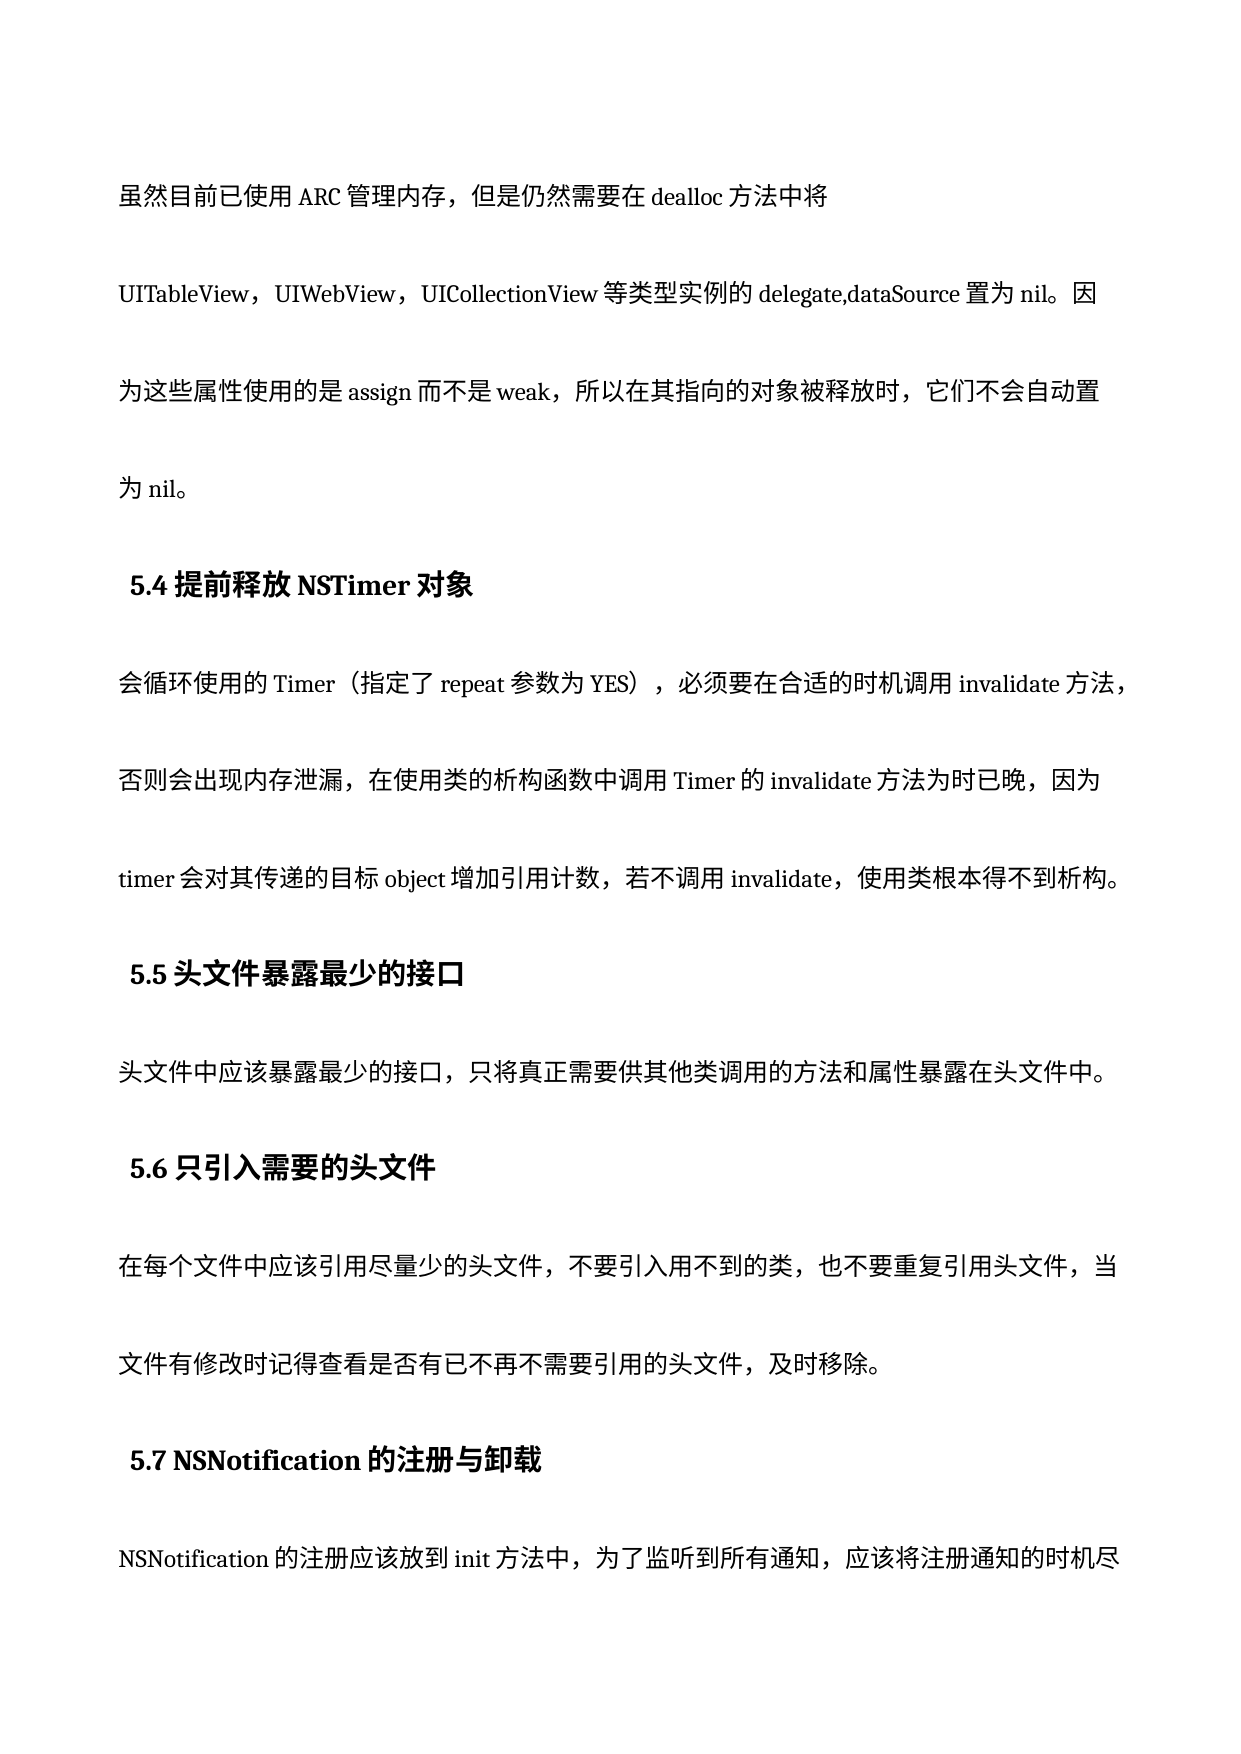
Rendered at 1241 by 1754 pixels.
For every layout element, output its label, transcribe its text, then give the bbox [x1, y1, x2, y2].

text 头文件中应该暴露最少的接口，只将真正需要供其他类调用的方法和属性暴露在头文件中。 [118, 1038, 1122, 1103]
text 头文件暴露最少的接口 [118, 939, 1122, 1004]
text 提前释放NSTimer对象 [118, 550, 1122, 615]
text 会循环使用的Timer（指定了repeat参数为YES），必须要在合适的时机调用invalidate方法，否则会出现内存泄漏，在使用类的析构函数中调用Timer的invalidate方法为时已晚，因为timer会对其传递的目标object增加引用计数，若不调用invalidate，使用类根本得不到析构。 [118, 649, 1122, 909]
text 虽然目前已使用ARC管理内存，但是仍然需要在dealloc方法中将UITableView，UIWebView，UICollectionView等类型实例的delegate,dataSource置为nil。因为这些属性使用的是assign而不是weak，所以在其指向的对象被释放时，它们不会自动置为nil。 [118, 162, 1122, 519]
text 在每个文件中应该引用尽量少的头文件，不要引入用不到的类，也不要重复引用头文件，当文件有修改时记得查看是否有已不再不需要引用的头文件，及时移除。 [118, 1232, 1122, 1395]
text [118, 1524, 1122, 1589]
text 只引入需要的头文件 [118, 1134, 1122, 1199]
text NSNotification的注册与卸载 [118, 1425, 1122, 1490]
